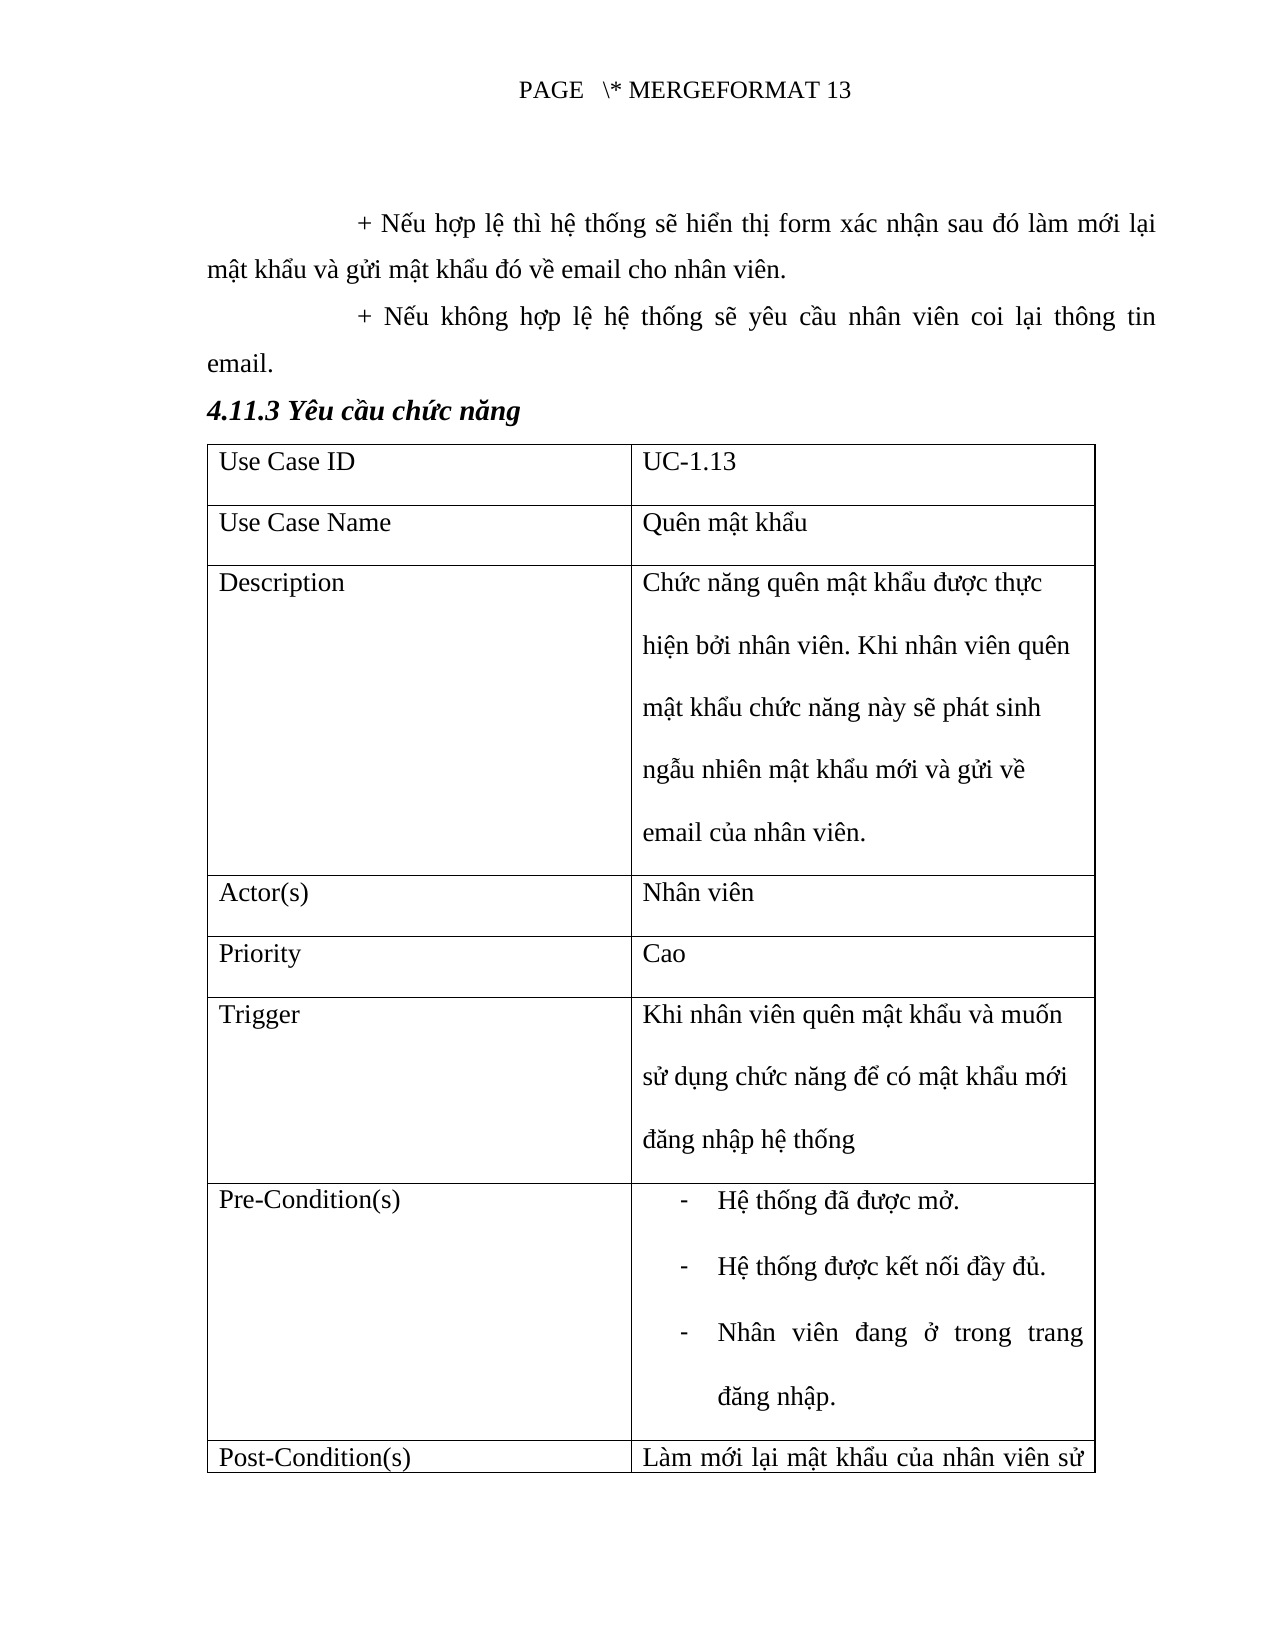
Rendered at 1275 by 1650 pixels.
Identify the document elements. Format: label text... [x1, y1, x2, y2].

table_cell Description [208, 566, 631, 875]
table_cell Khi nhân viên quên mật khẩu và muốn sử dụng chức năng để có mật khẩu mới đăng nhập hệ thống [632, 998, 1094, 1182]
table_cell Pre-Condition(s) [208, 1184, 631, 1439]
table_cell Hệ thống đã được mở. Hệ thống được kết nối đầy đủ. Nhân viên đang ở trong trang đăng nhập. [632, 1184, 1094, 1439]
table_cell Cao [632, 937, 1094, 997]
text + Nếu hợp lệ thì hệ thống sẽ hiển thị form xác nhận sau đó làm mới lại mật khẩu và gửi mật khẩu đó về email cho nhân viên. [207, 207, 1157, 284]
table_cell Nhân viên [632, 876, 1094, 936]
table_cell Actor(s) [208, 876, 631, 936]
table_cell Trigger [208, 998, 631, 1182]
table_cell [632, 1441, 1094, 1472]
table_cell Priority [208, 937, 631, 997]
text 4.11.3 Yêu cầu chức năng [207, 393, 1157, 427]
table_cell Post-Condition(s) [208, 1441, 631, 1472]
table_header Use Case ID [208, 445, 631, 504]
table_cell Quên mật khẩu [632, 506, 1094, 565]
table_cell Chức năng quên mật khẩu được thực hiện bởi nhân viên. Khi nhân viên quên mật khẩu chức năng này sẽ phát sinh ngẫu nhiên mật khẩu mới và gửi về email của nhân viên. [632, 566, 1094, 875]
text + Nếu không hợp lệ hệ thống sẽ yêu cầu nhân viên coi lại thông tin email. [207, 300, 1157, 378]
table_header UC-1.13 [632, 445, 1094, 504]
table_cell Use Case Name [208, 506, 631, 565]
